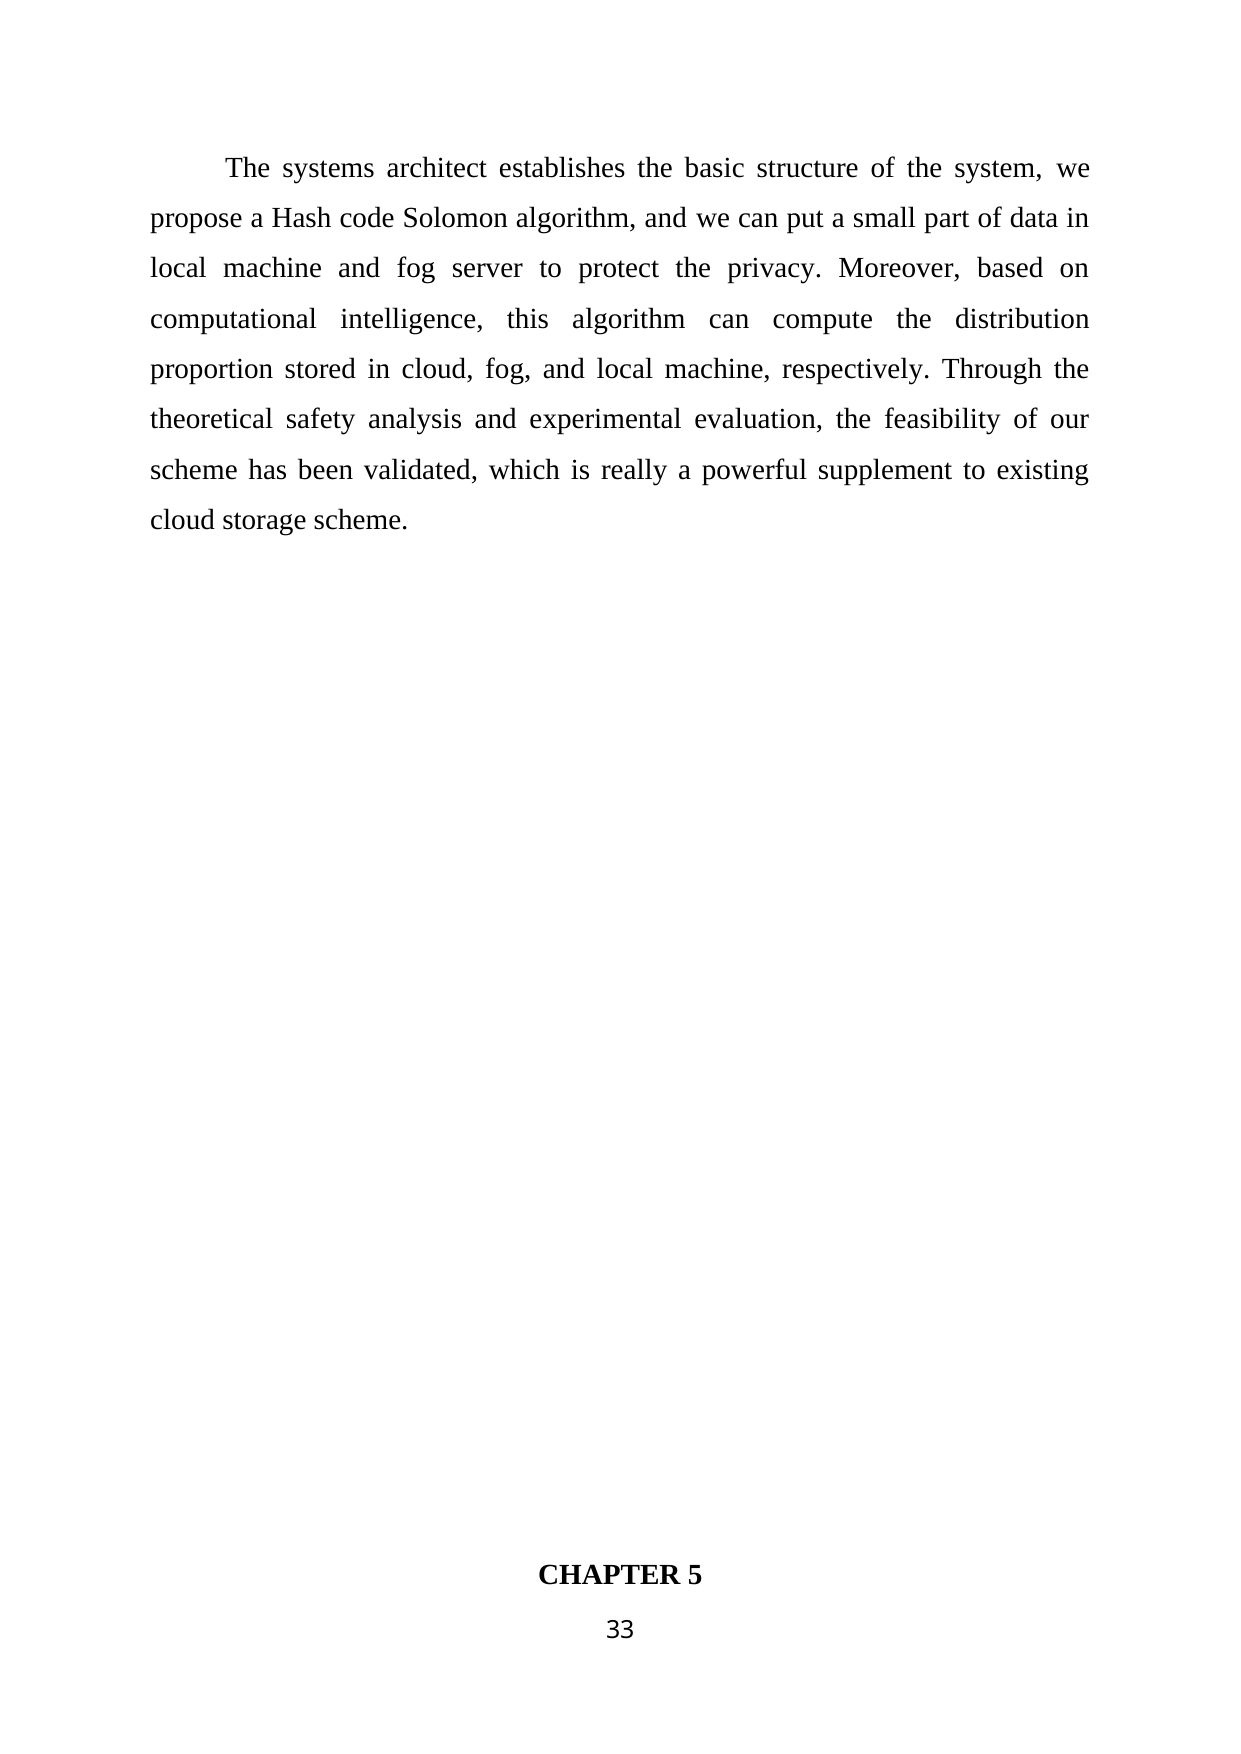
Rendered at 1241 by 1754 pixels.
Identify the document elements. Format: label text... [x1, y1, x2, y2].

text The systems architect establishes the basic structure of the system, we propose a Hash code Solomon algorithm, and we can put a small part of data in local machine and fog server to protect the privacy. Moreover, based on computational intelligence, this algorithm can compute the distribution proportion stored in cloud, fog, and local machine, respectively. Through the theoretical safety analysis and experimental evaluation, the feasibility of our scheme has been validated, which is really a powerful supplement to existing cloud storage scheme. [150, 150, 1090, 536]
text CHAPTER 5 [150, 1557, 1090, 1591]
